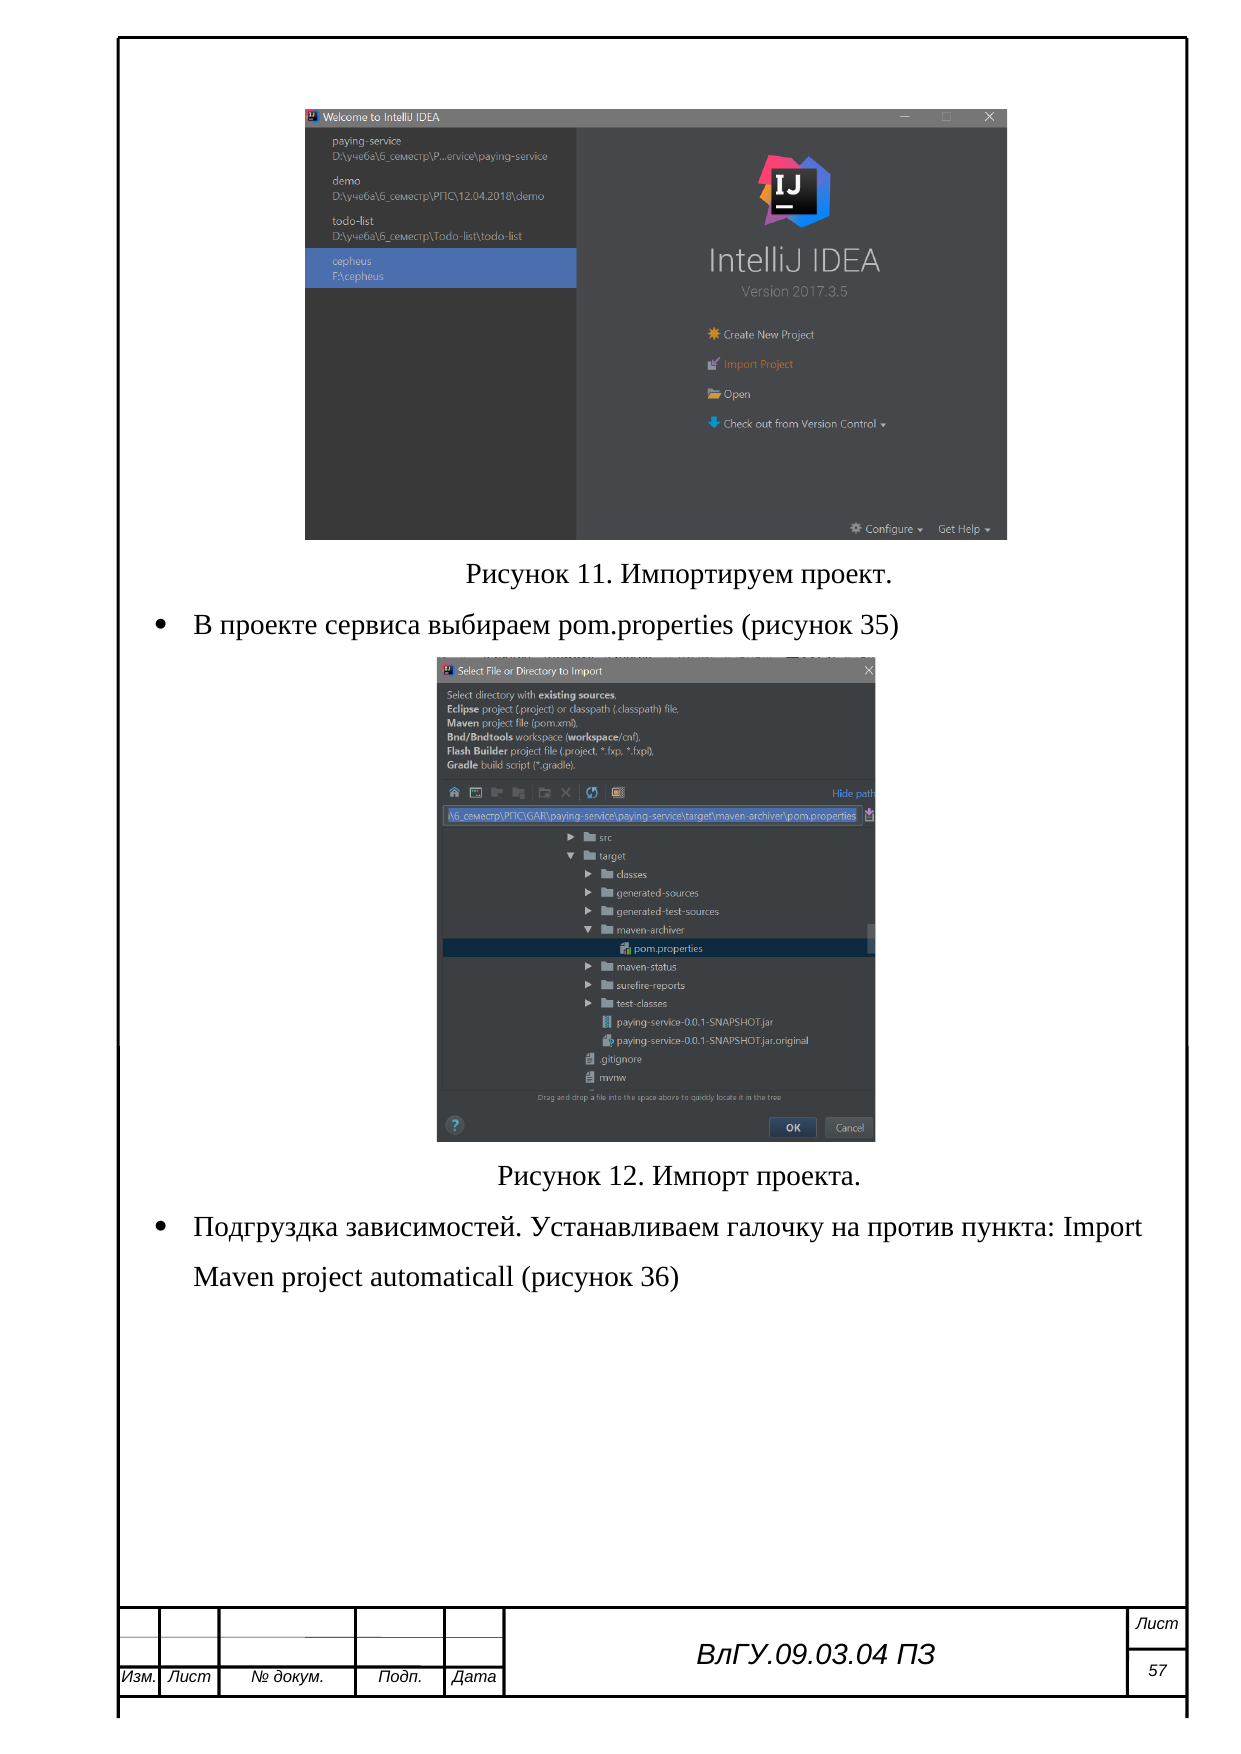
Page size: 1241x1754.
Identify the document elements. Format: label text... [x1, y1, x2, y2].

picture [305, 109, 1008, 540]
list В проекте сервиса выбираем pom.properties (рисунок 35) [156, 607, 1194, 641]
list Подгруздка зависимостей. Устанавливаем галочку на против пункта: Import Maven project automaticall (рисунок 36) [156, 1209, 1194, 1293]
picture [436, 657, 876, 1142]
